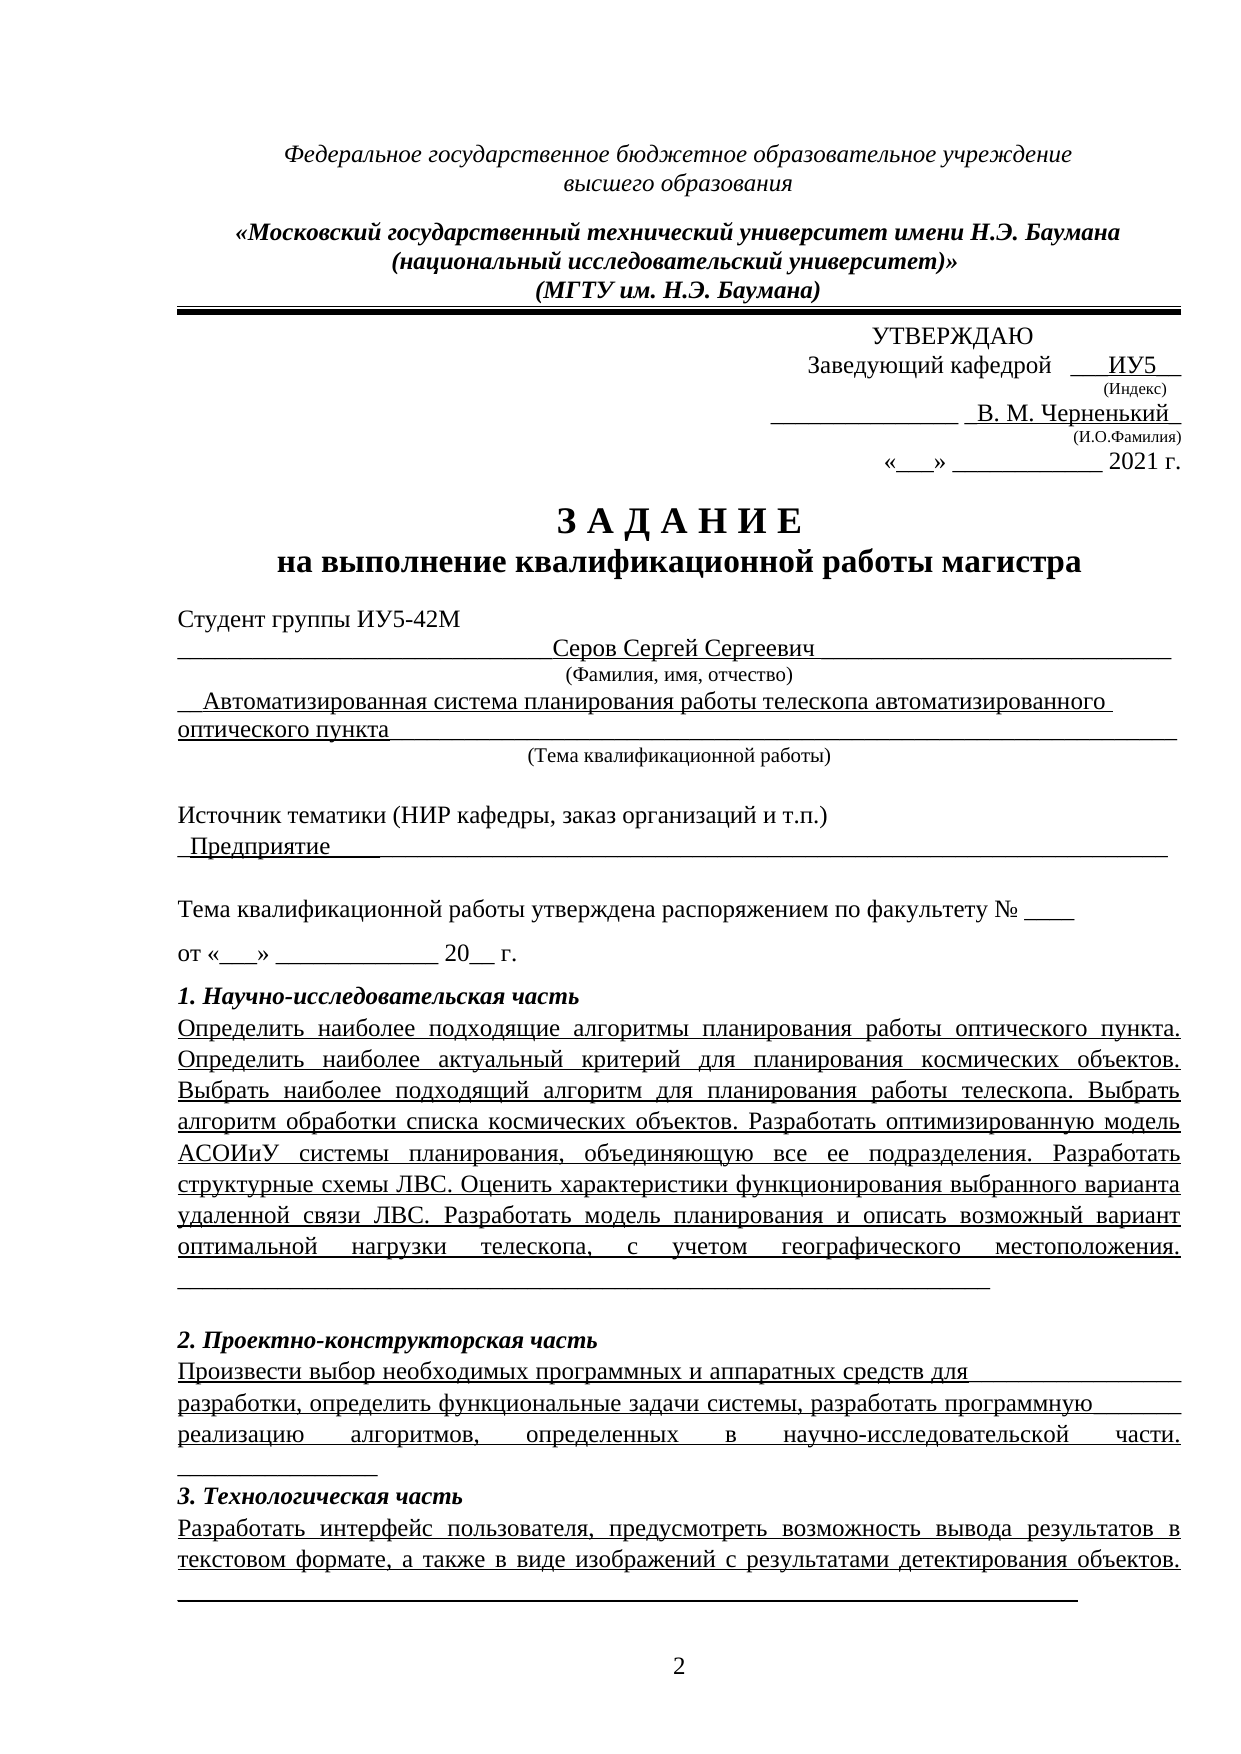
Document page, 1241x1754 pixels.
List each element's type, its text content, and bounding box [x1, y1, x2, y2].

text Произвести выбор необходимых программных и аппаратных средств для_________________ разработки, определить функциональные задачи системы, разработать программную_______ реализацию алгоритмов, определенных в научно-исследовательской части. ________________ [177, 1355, 1181, 1381]
text ______________________________Серов Сергей Сергеевич ____________________________ [177, 633, 1181, 662]
text ЗАДАНИЕ [177, 499, 1181, 542]
text Федеральное государственное бюджетное образовательное учреждение высшего образования [177, 139, 1181, 196]
text Тема квалификационной работы утверждена распоряжением по факультету № ____ [177, 892, 1181, 923]
text (И.О.Фамилия) [177, 427, 1181, 446]
text Разработать интерфейс пользователя, предусмотреть возможность вывода результатов в текстовом формате, а также в виде изображений с результатами детектирования объектов. ________________________________________________________________________ [177, 1539, 1181, 1569]
text «Московский государственный технический университет имени Н.Э. Баумана (национальный исследовательский университет)» (МГТУ им. Н.Э. Баумана) [177, 217, 1181, 306]
text Разработать интерфейс пользователя, предусмотреть возможность вывода результатов в текстовом формате, а также в виде изображений с результатами детектирования объектов. ________________________________________________________________________ [177, 1511, 1181, 1538]
text (Индекс) [177, 379, 1167, 398]
text Произвести выбор необходимых программных и аппаратных средств для_________________ разработки, определить функциональные задачи системы, разработать программную_______ реализацию алгоритмов, определенных в научно-исследовательской части. ________________ [177, 1445, 1181, 1480]
text Произвести выбор необходимых программных и аппаратных средств для_________________ разработки, определить функциональные задачи системы, разработать программную_______ реализацию алгоритмов, определенных в научно-исследовательской части. ________________ [177, 1414, 1181, 1444]
text _______________ _В. М. Черненький_ [177, 398, 1181, 427]
text «___» ____________ 2021 г. [177, 446, 1181, 474]
text УТВЕРЖДАЮ [177, 321, 1033, 350]
text _Предприятие___________________________________________________________________ [177, 830, 1181, 861]
text __Автоматизированная система планирования работы телескопа автоматизированного оптического пункта_______________________________________________________________ [177, 686, 1181, 743]
text Заведующий кафедрой ___ИУ5__ [177, 350, 1181, 379]
text 2. Проектно-конструкторская часть [177, 1323, 1181, 1355]
text 1. Научно-исследовательская часть [177, 980, 1181, 1011]
text (Фамилия, имя, отчество) [177, 662, 1181, 686]
text Студент группы ИУ5-42М [177, 604, 1181, 633]
text Разработать интерфейс пользователя, предусмотреть возможность вывода результатов в текстовом формате, а также в виде изображений с результатами детектирования объектов. ________________________________________________________________________ [177, 1570, 1181, 1605]
text Источник тематики (НИР кафедры, заказ организаций и т.п.) [177, 798, 1181, 830]
text от «___» _____________ 20__ г. [177, 936, 1181, 967]
text на выполнение квалификационной работы магистра [177, 542, 1181, 580]
text Произвести выбор необходимых программных и аппаратных средств для_________________ разработки, определить функциональные задачи системы, разработать программную_______ реализацию алгоритмов, определенных в научно-исследовательской части. ________________ [177, 1382, 1181, 1413]
text (Тема квалификационной работы) [177, 743, 1181, 767]
text 3. Технологическая часть [177, 1480, 1181, 1511]
